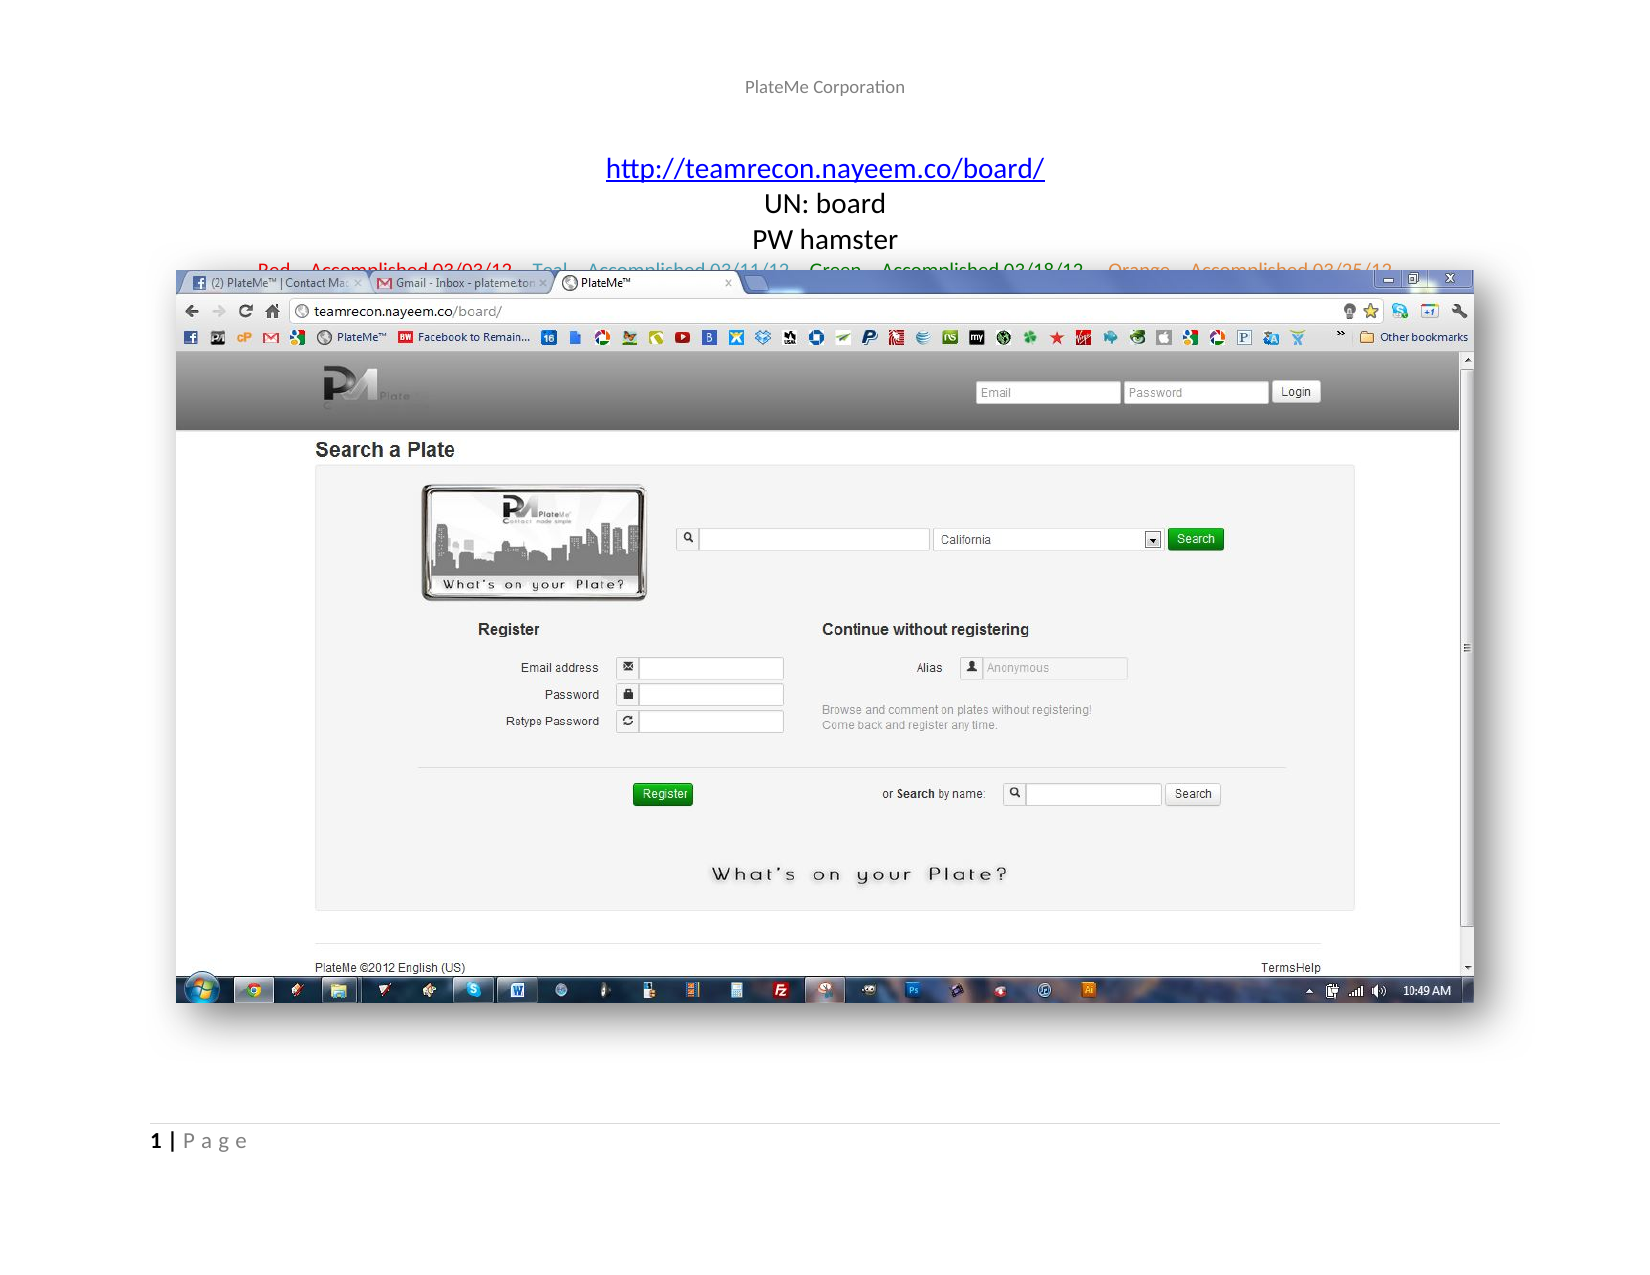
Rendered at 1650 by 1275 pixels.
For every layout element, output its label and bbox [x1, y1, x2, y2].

picture [176, 270, 1474, 1003]
